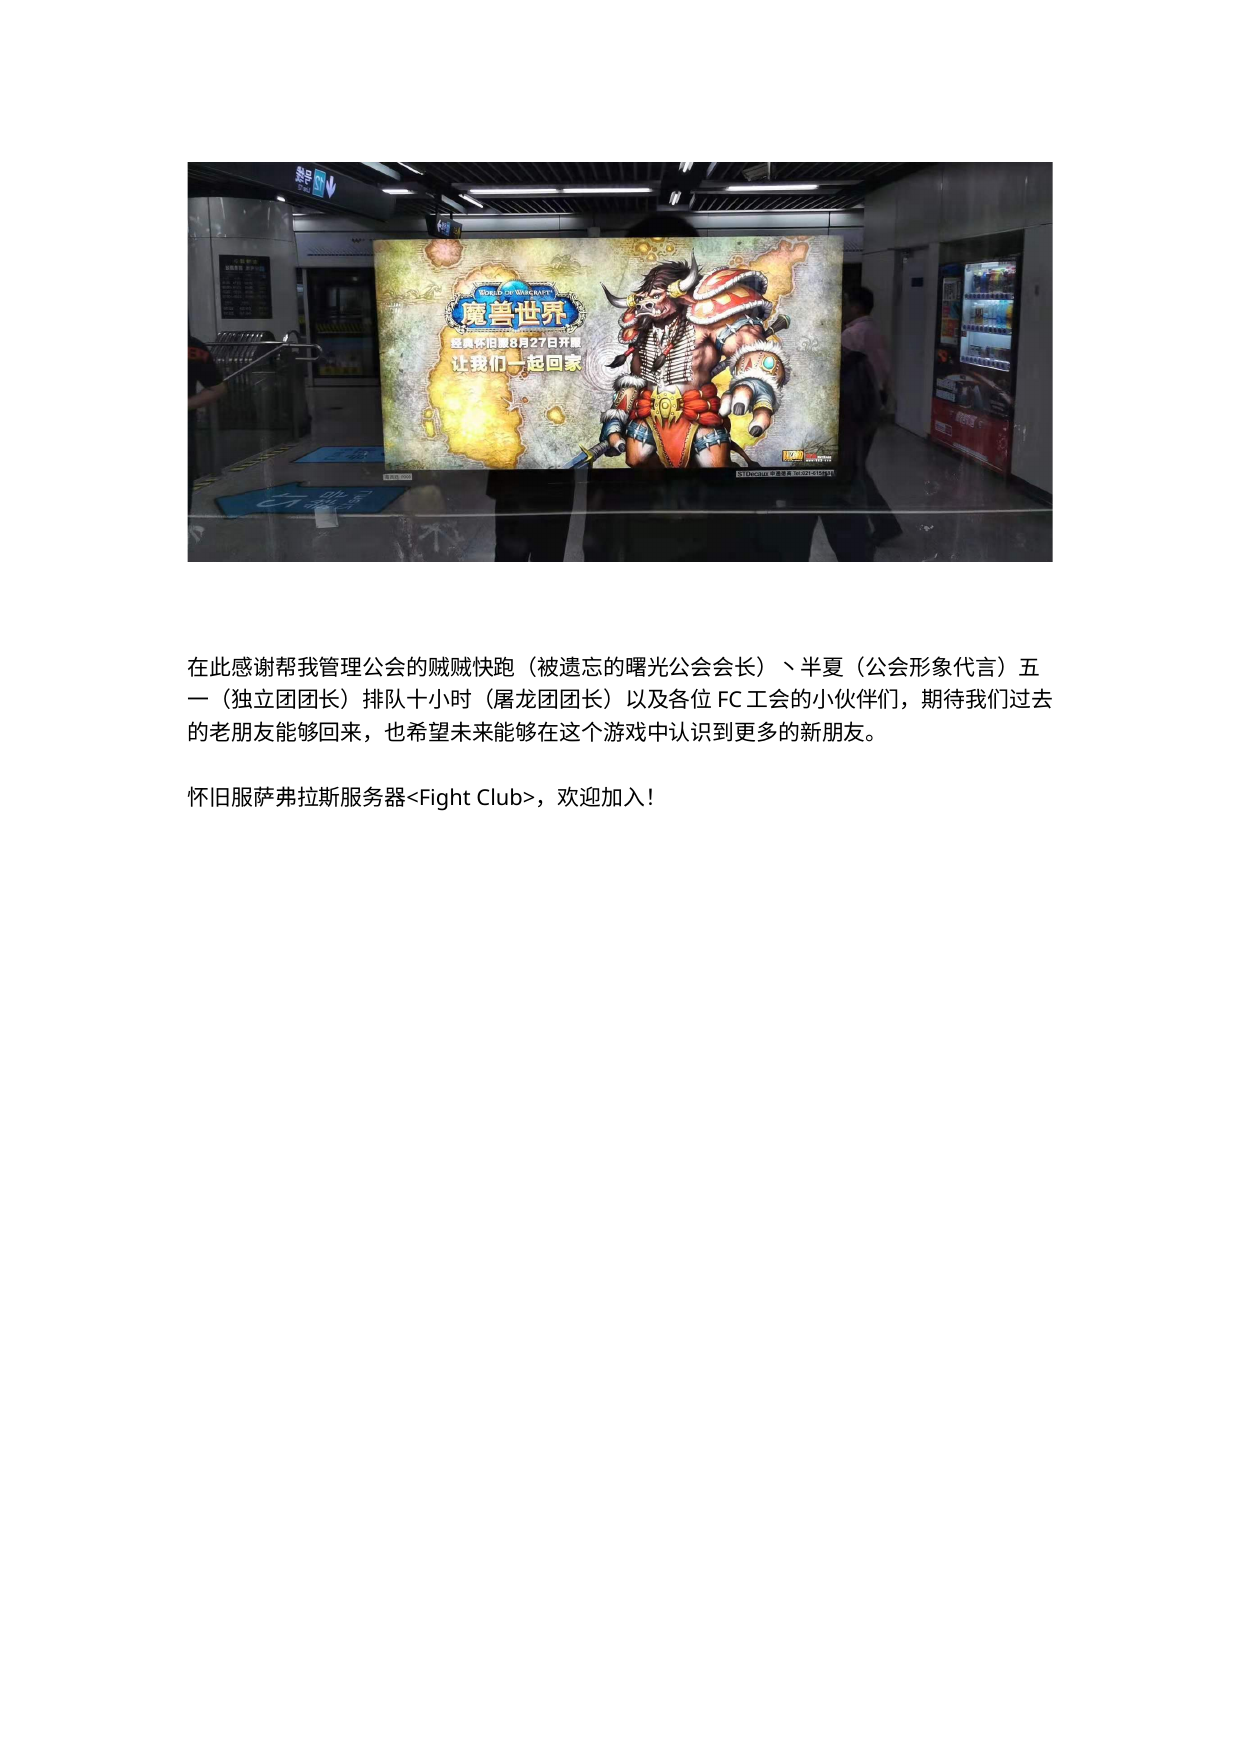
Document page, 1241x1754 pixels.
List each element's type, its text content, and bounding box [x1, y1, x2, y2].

text 怀旧服萨弗拉斯服务器<Fight Club>，欢迎加入！ [187, 779, 1053, 812]
picture [187, 162, 1053, 562]
text 在此感谢帮我管理公会的贼贼快跑（被遗忘的曙光公会会长）丶半夏（公会形象代言）五一（独立团团长）排队十小时（屠龙团团长）以及各位FC工会的小伙伴们，期待我们过去的老朋友能够回来，也希望未来能够在这个游戏中认识到更多的新朋友。 [187, 649, 1053, 747]
